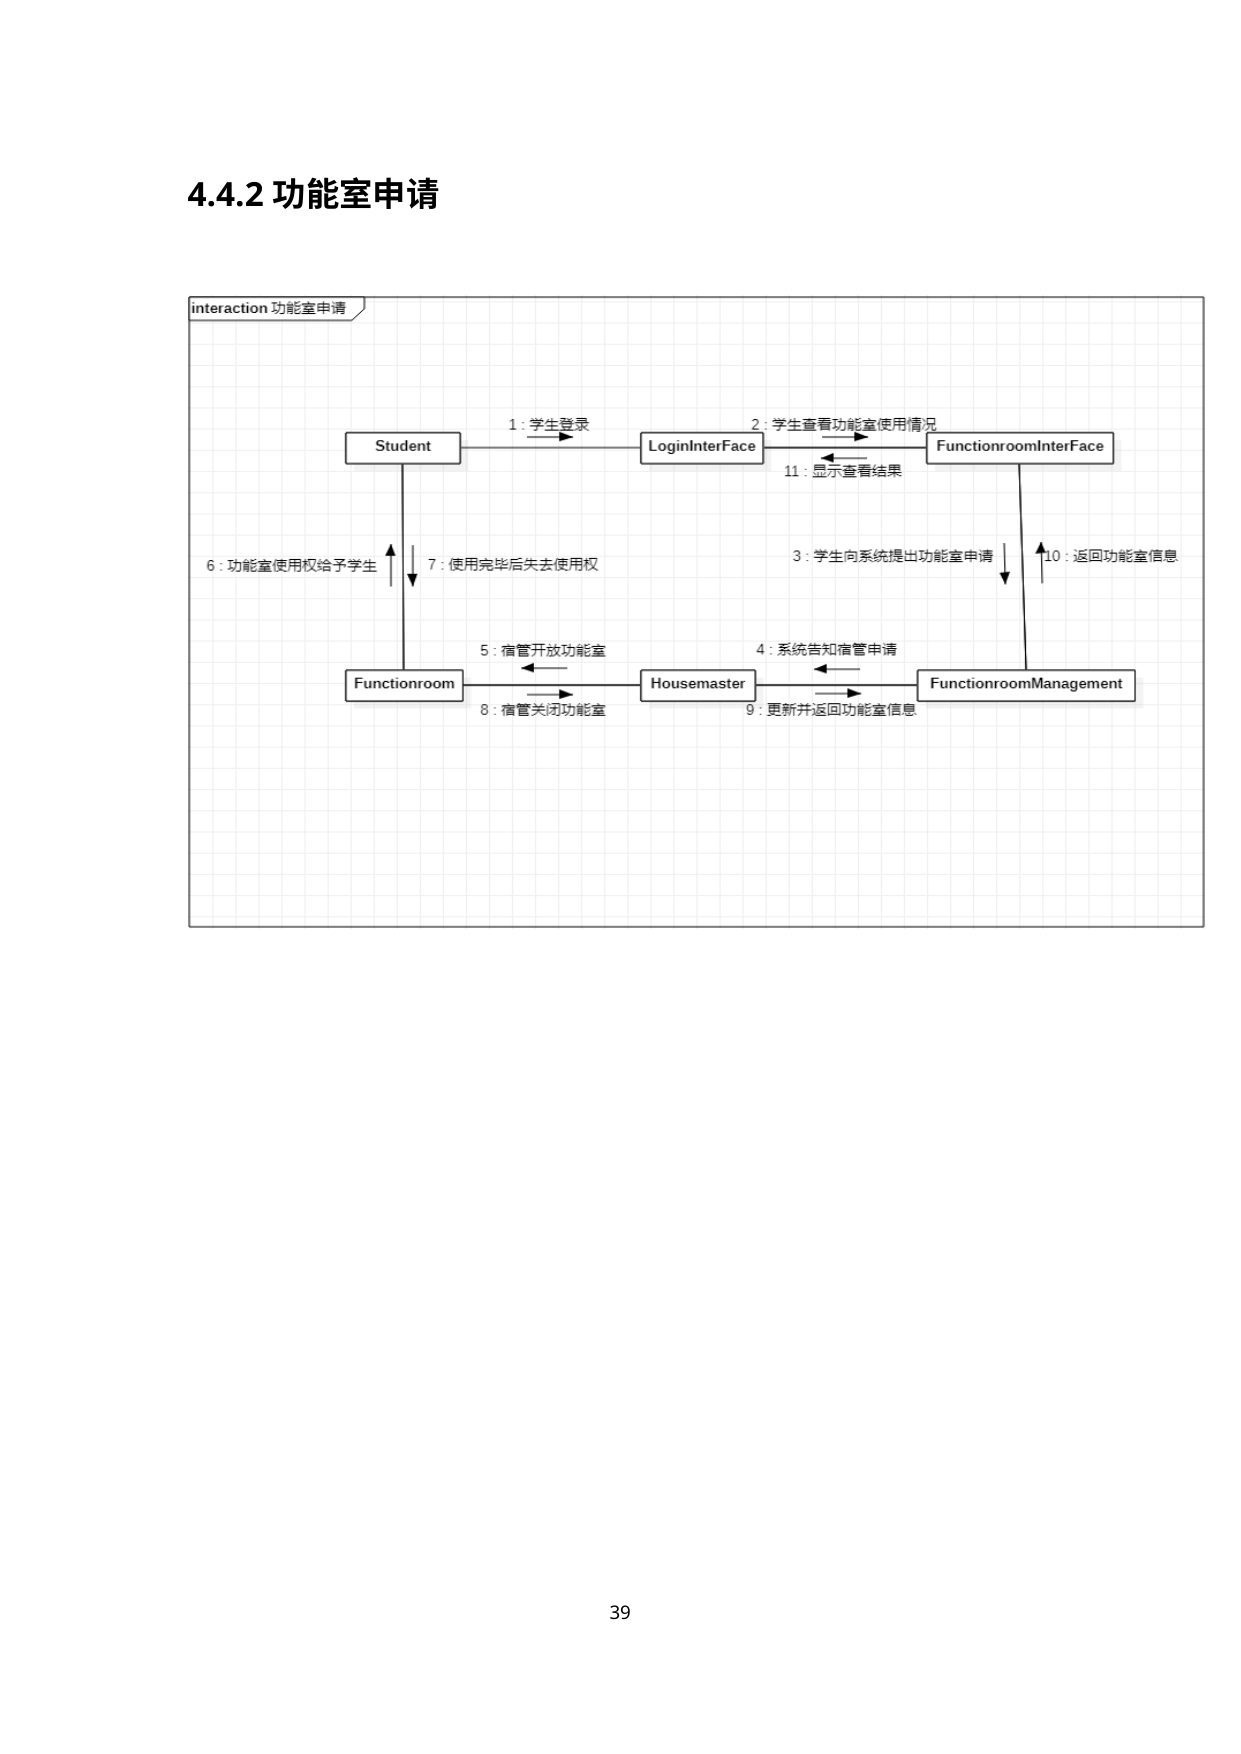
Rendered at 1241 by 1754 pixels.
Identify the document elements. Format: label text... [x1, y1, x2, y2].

subtitle 4.4.2 功能室申请 [187, 160, 1053, 225]
picture [187, 295, 1205, 929]
